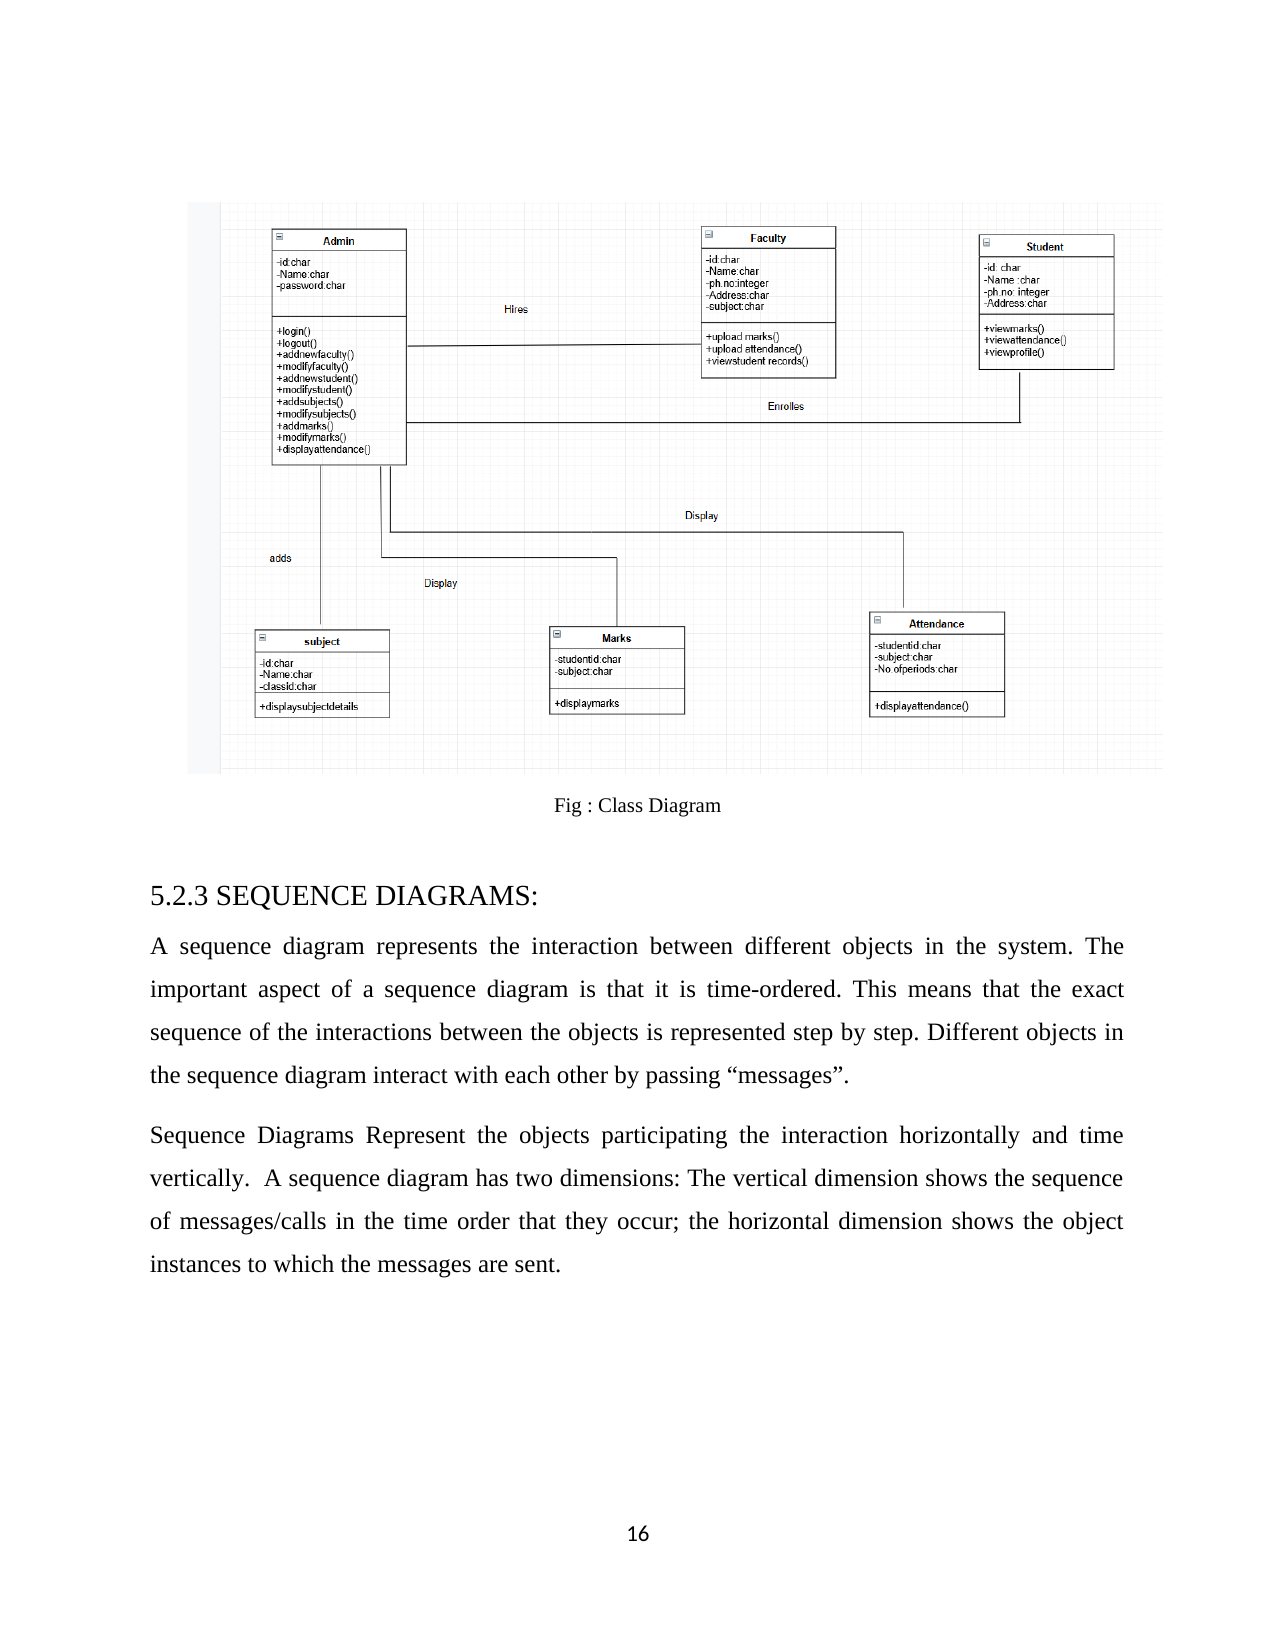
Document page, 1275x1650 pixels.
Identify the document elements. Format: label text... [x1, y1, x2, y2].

picture [187, 202, 1163, 774]
text 5.2.3 SEQUENCE DIAGRAMS: [150, 878, 1125, 912]
text Fig : Class Diagram [150, 793, 1125, 817]
text Sequence Diagrams Represent the objects participating the interaction horizontally and time vertically. A sequence diagram has two dimensions: The vertical dimension shows the sequence of messages/calls in the time order that they occur; the horizontal dimension shows the object instances to which the messages are sent. [149, 1120, 1125, 1278]
text A sequence diagram represents the interaction between different objects in the system. The important aspect of a sequence diagram is that it is time-ordered. This means that the exact sequence of the interactions between the objects is represented step by step. Different objects in the sequence diagram interact with each other by passing “messages”. [150, 931, 1125, 1089]
